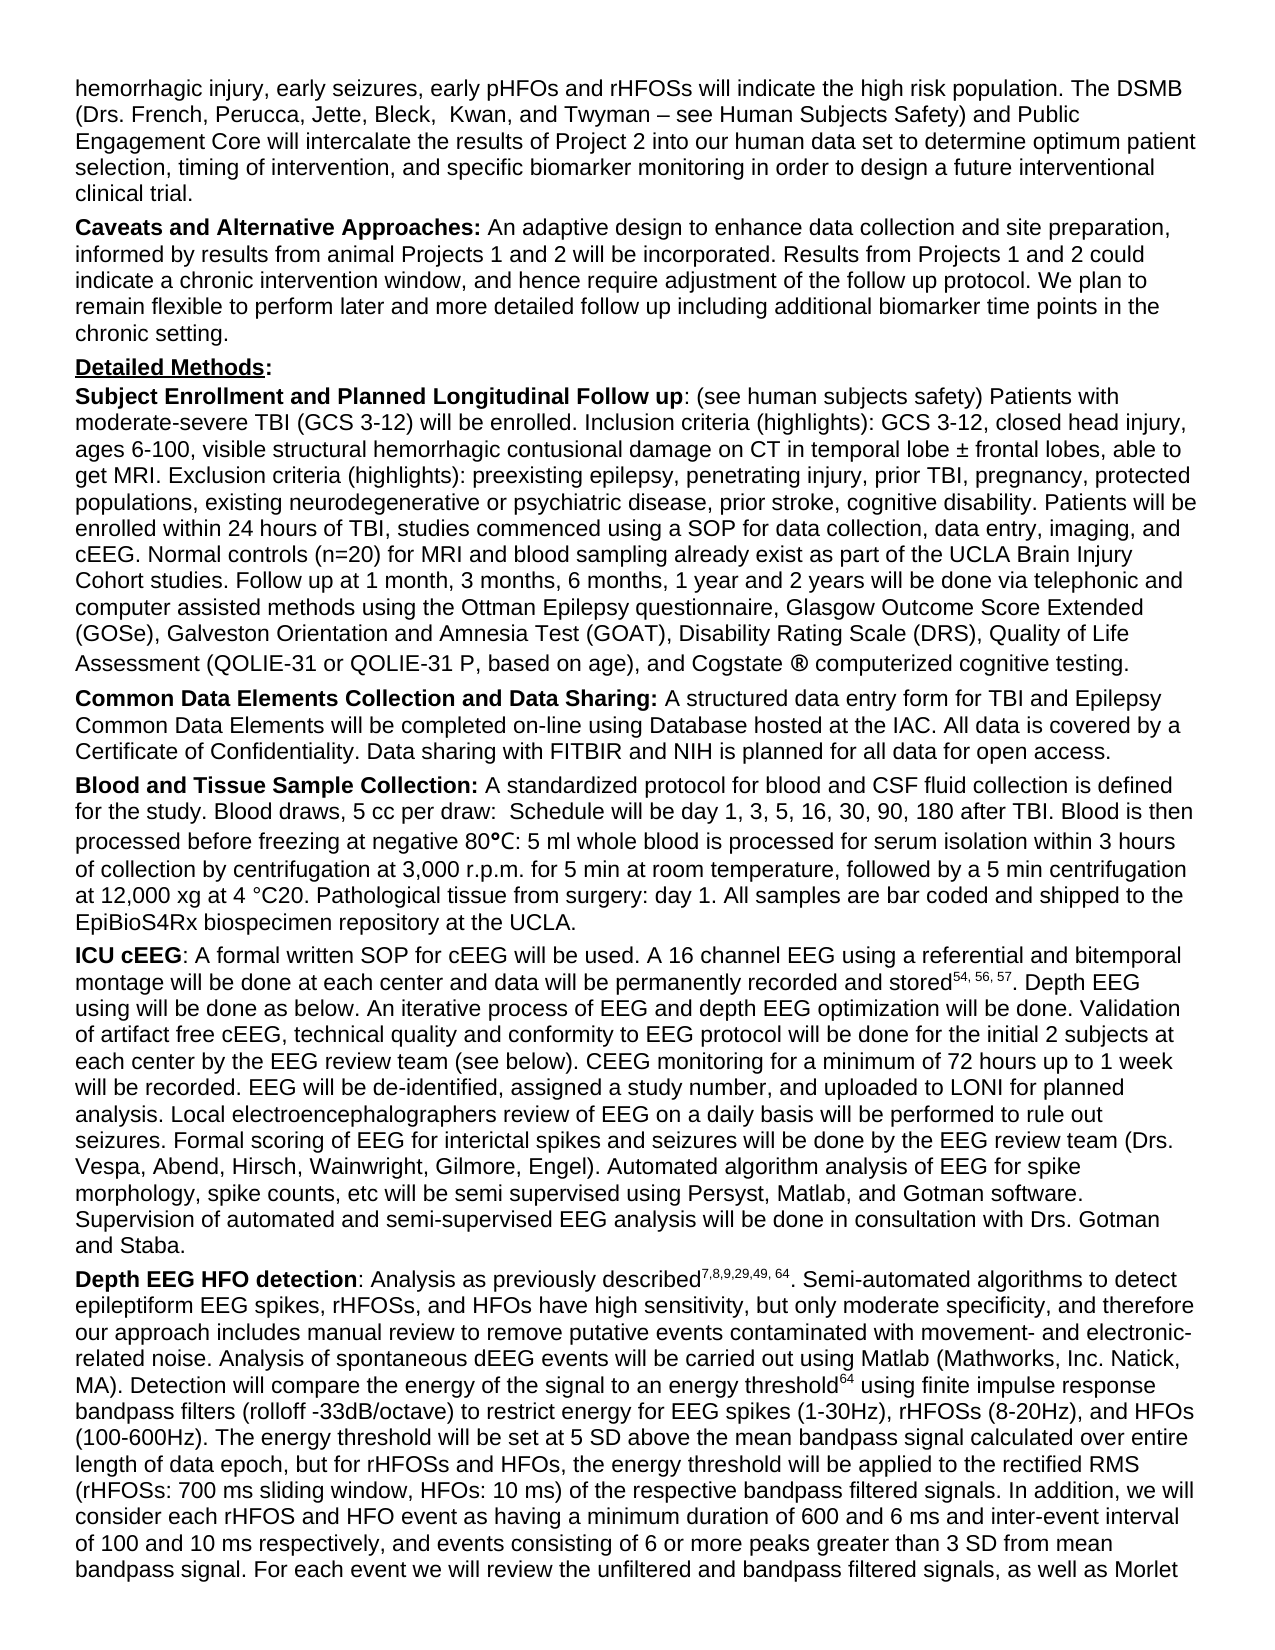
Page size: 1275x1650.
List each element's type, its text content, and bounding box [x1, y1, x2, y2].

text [75, 75, 1200, 207]
text Blood and Tissue Sample Collection: A standardized protocol for blood and CSF fluid collection is defined for the study. Blood draws, 5 cc per draw: Schedule will be day 1, 3, 5, 16, 30, 90, 180 after TBI. Blood is then processed before freezing at negative 80°C: 5 ml whole blood is processed for serum isolation within 3 hours of collection by centrifugation at 3,000 r.p.m. for 5 min at room temperature, followed by a 5 min centrifugation at 12,000 xg at 4 °C20. Pathological tissue from surgery: day 1. All samples are bar coded and shipped to the EpiBioS4Rx biospecimen repository at the UCLA. [75, 772, 1200, 935]
text ICU cEEG: A formal written SOP for cEEG will be used. A 16 channel EEG using a referential and bitemporal montage will be done at each center and data will be permanently recorded and stored54, 56, 57. Depth EEG using will be done as below. An iterative process of EEG and depth EEG optimization will be done. Validation of artifact free cEEG, technical quality and conformity to EEG protocol will be done for the initial 2 subjects at each center by the EEG review team (see below). CEEG monitoring for a minimum of 72 hours up to 1 week will be recorded. EEG will be de-identified, assigned a study number, and uploaded to LONI for planned analysis. Local electroencephalographers review of EEG on a daily basis will be performed to rule out seizures. Formal scoring of EEG for interictal spikes and seizures will be done by the EEG review team (Drs. Vespa, Abend, Hirsch, Wainwright, Gilmore, Engel). Automated algorithm analysis of EEG for spike morphology, spike counts, etc will be semi supervised using Persyst, Matlab, and Gotman software. Supervision of automated and semi-supervised EEG analysis will be done in consultation with Drs. Gotman and Staba. [75, 942, 1200, 1259]
subtitle Detailed Methods: [75, 353, 1200, 380]
text Caveats and Alternative Approaches: An adaptive design to enhance data collection and site preparation, informed by results from animal Projects 1 and 2 will be incorporated. Results from Projects 1 and 2 could indicate a chronic intervention window, and hence require adjustment of the follow up protocol. We plan to remain flexible to perform later and more detailed follow up including additional biomarker time points in the chronic setting. [75, 214, 1200, 346]
text Common Data Elements Collection and Data Sharing: A structured data entry form for TBI and Epilepsy Common Data Elements will be completed on-line using Database hosted at the IAC. All data is covered by a Certificate of Confidentiality. Data sharing with FITBIR and NIH is planned for all data for open access. [75, 685, 1200, 764]
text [75, 1266, 1200, 1582]
text Subject Enrollment and Planned Longitudinal Follow up: (see human subjects safety) Patients with moderate-severe TBI (GCS 3-12) will be enrolled. Inclusion criteria (highlights): GCS 3-12, closed head injury, ages 6-100, visible structural hemorrhagic contusional damage on CT in temporal lobe ± frontal lobes, able to get MRI. Exclusion criteria (highlights): preexisting epilepsy, penetrating injury, prior TBI, pregnancy, protected populations, existing neurodegenerative or psychiatric disease, prior stroke, cognitive disability. Patients will be enrolled within 24 hours of TBI, studies commenced using a SOP for data collection, data entry, imaging, and cEEG. Normal controls (n=20) for MRI and blood sampling already exist as part of the UCLA Brain Injury Cohort studies. Follow up at 1 month, 3 months, 6 months, 1 year and 2 years will be done via telephonic and computer assisted methods using the Ottman Epilepsy questionnaire, Glasgow Outcome Score Extended (GOSe), Galveston Orientation and Amnesia Test (GOAT), Disability Rating Scale (DRS), Quality of Life Assessment (QOLIE-31 or QOLIE-31 P, based on age), and Cogstate ® computerized cognitive testing. [75, 383, 1200, 678]
